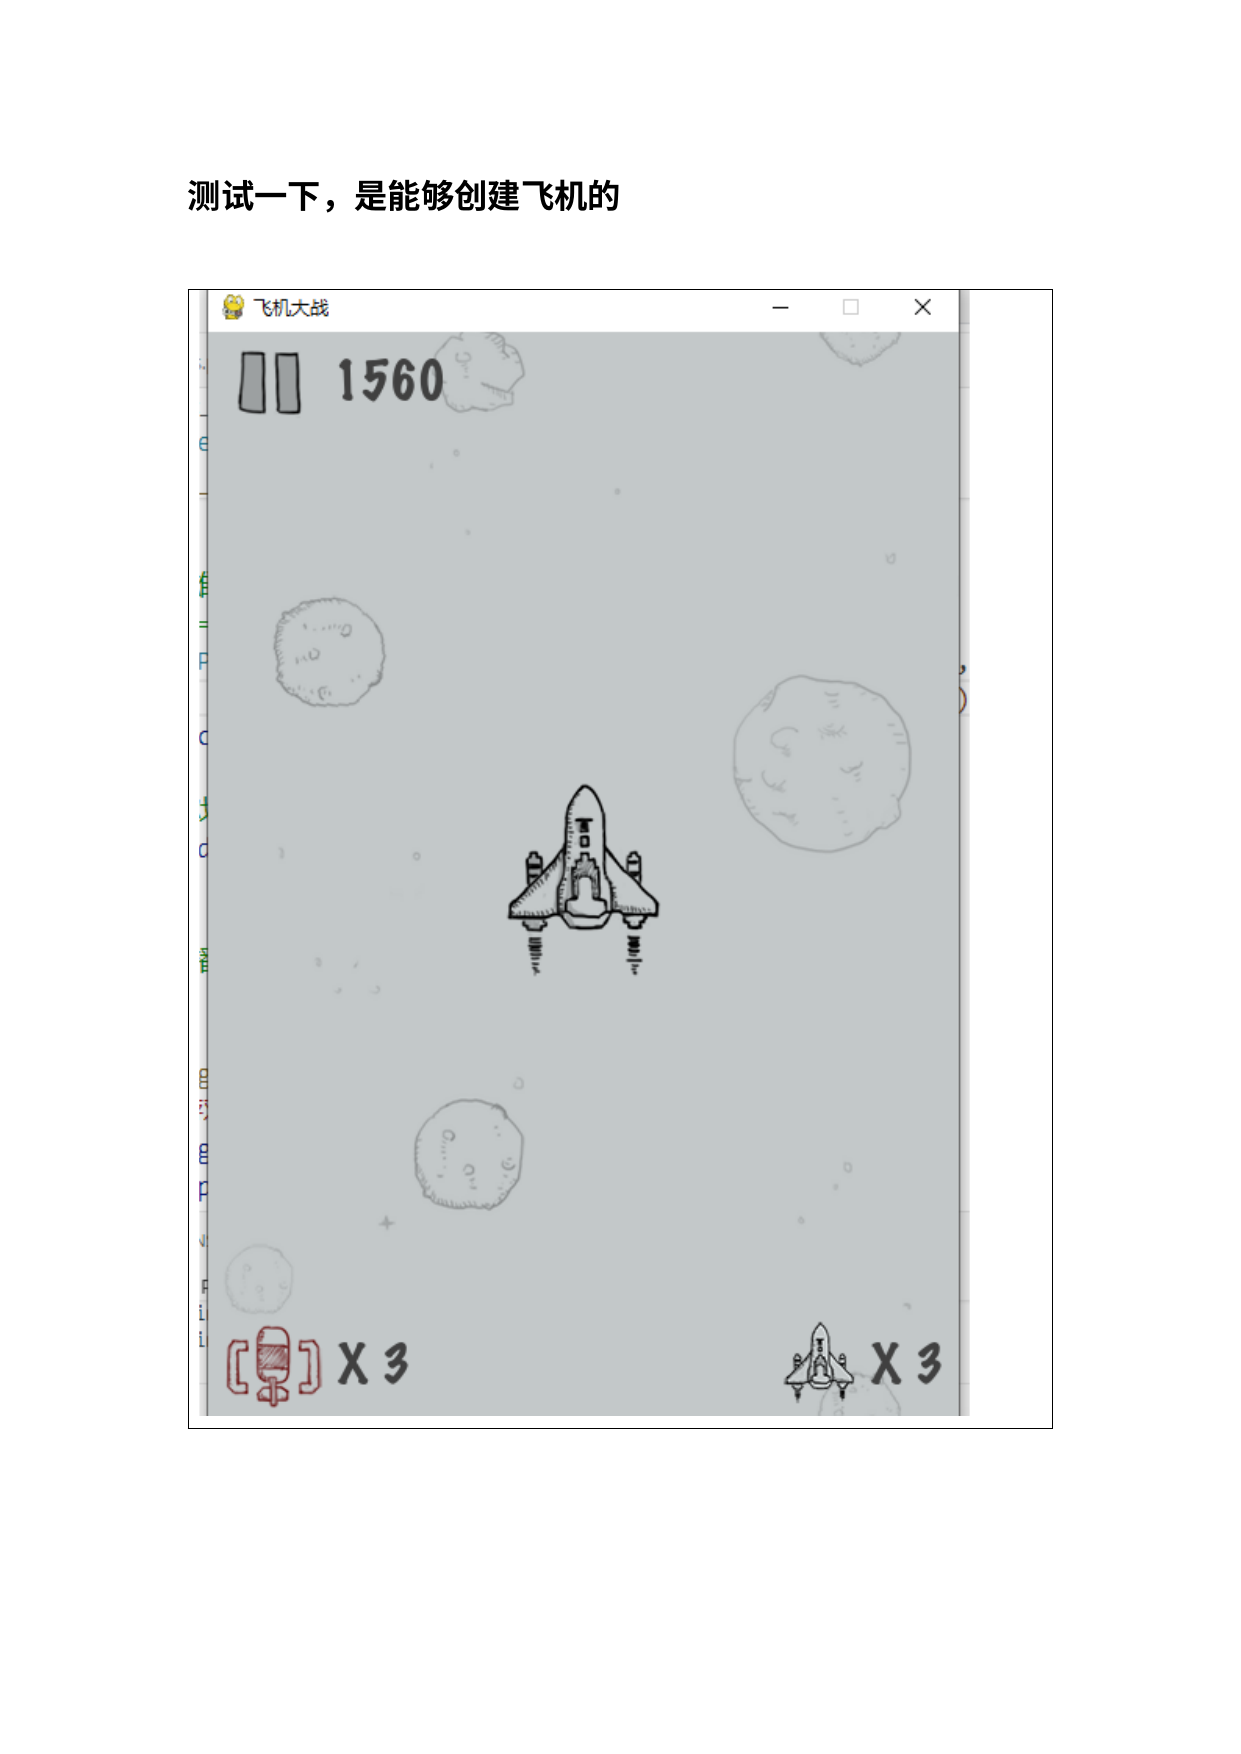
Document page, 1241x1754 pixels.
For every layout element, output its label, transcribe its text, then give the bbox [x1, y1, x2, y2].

subtitle 测试一下，是能够创建飞机的 [187, 162, 1053, 227]
table_header [189, 290, 1052, 1428]
picture [199, 290, 970, 1416]
